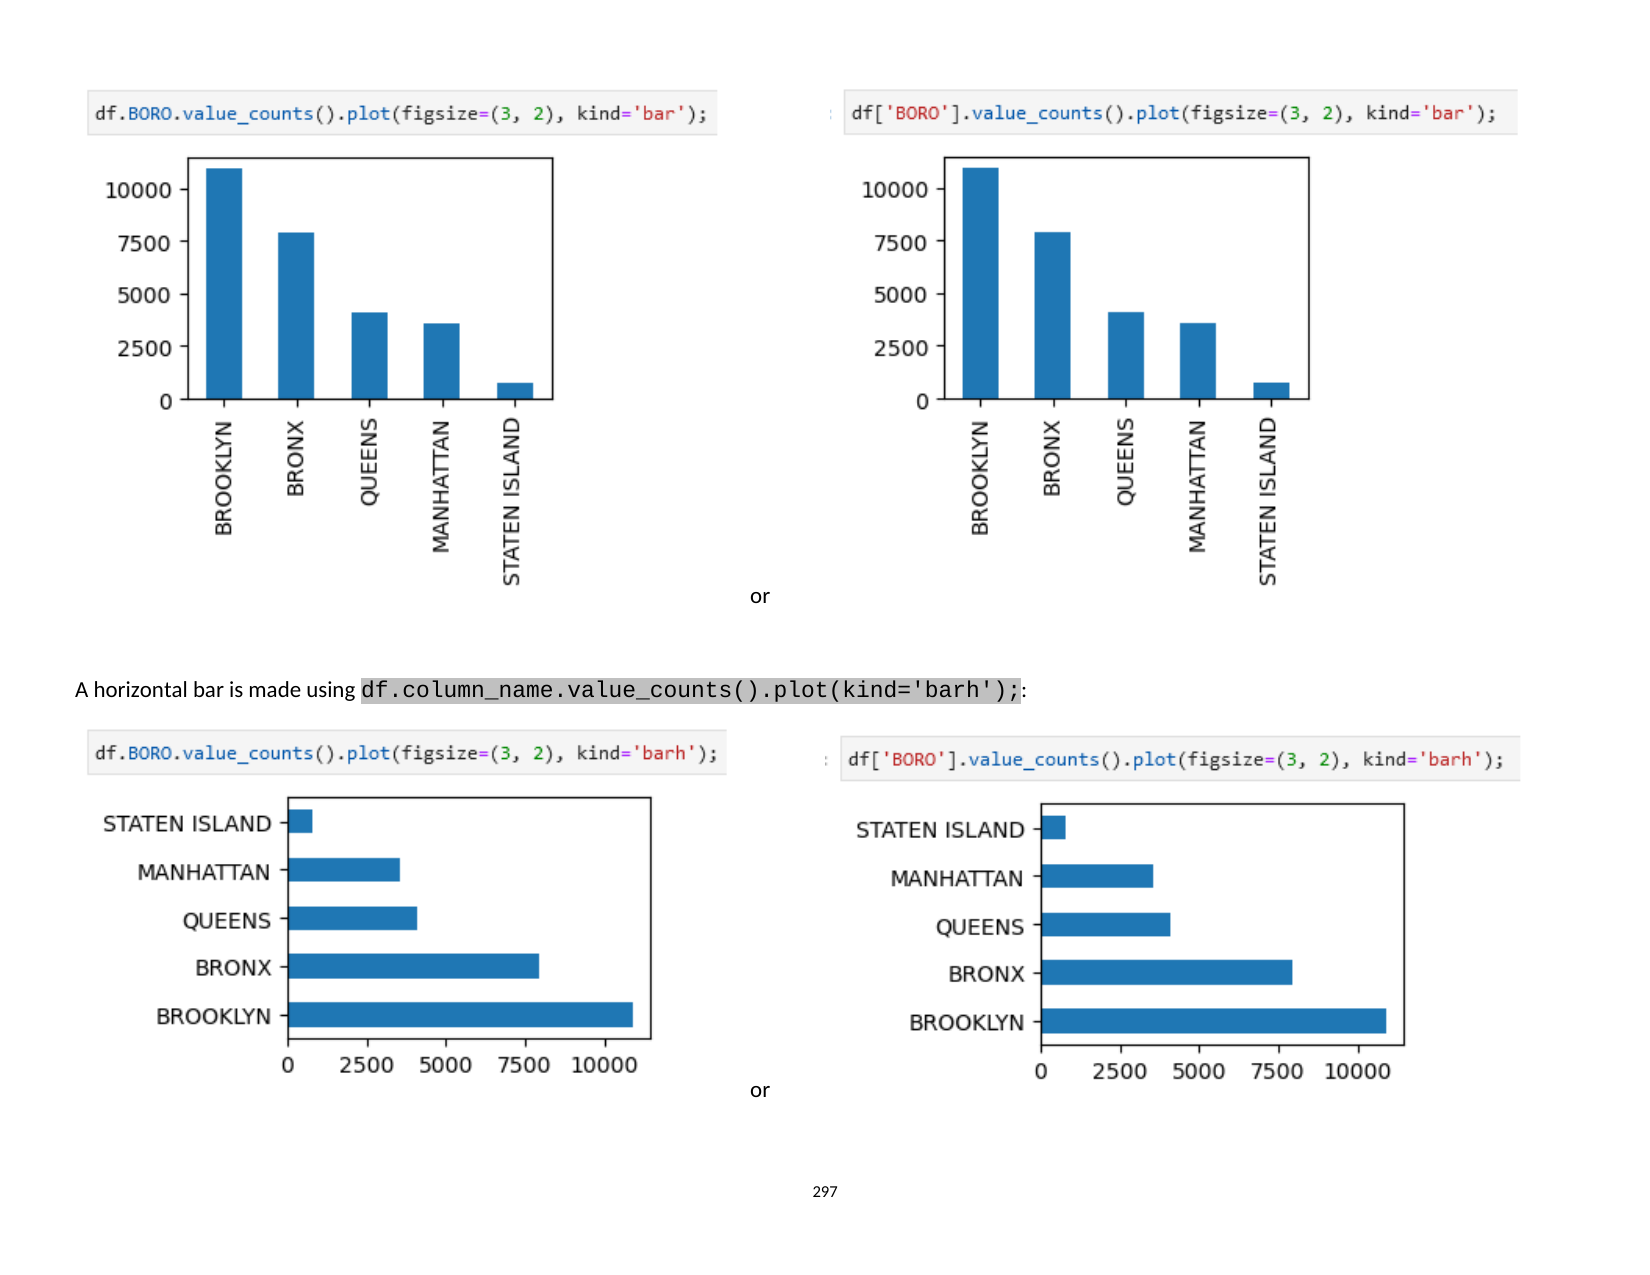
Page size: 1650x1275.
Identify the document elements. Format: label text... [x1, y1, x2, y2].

picture [825, 722, 1521, 1098]
picture [75, 84, 718, 604]
picture [75, 722, 727, 1098]
text A horizontal bar is made using df.column_name.value_counts().plot(kind='barh');: [75, 675, 1575, 704]
picture [830, 75, 1518, 604]
